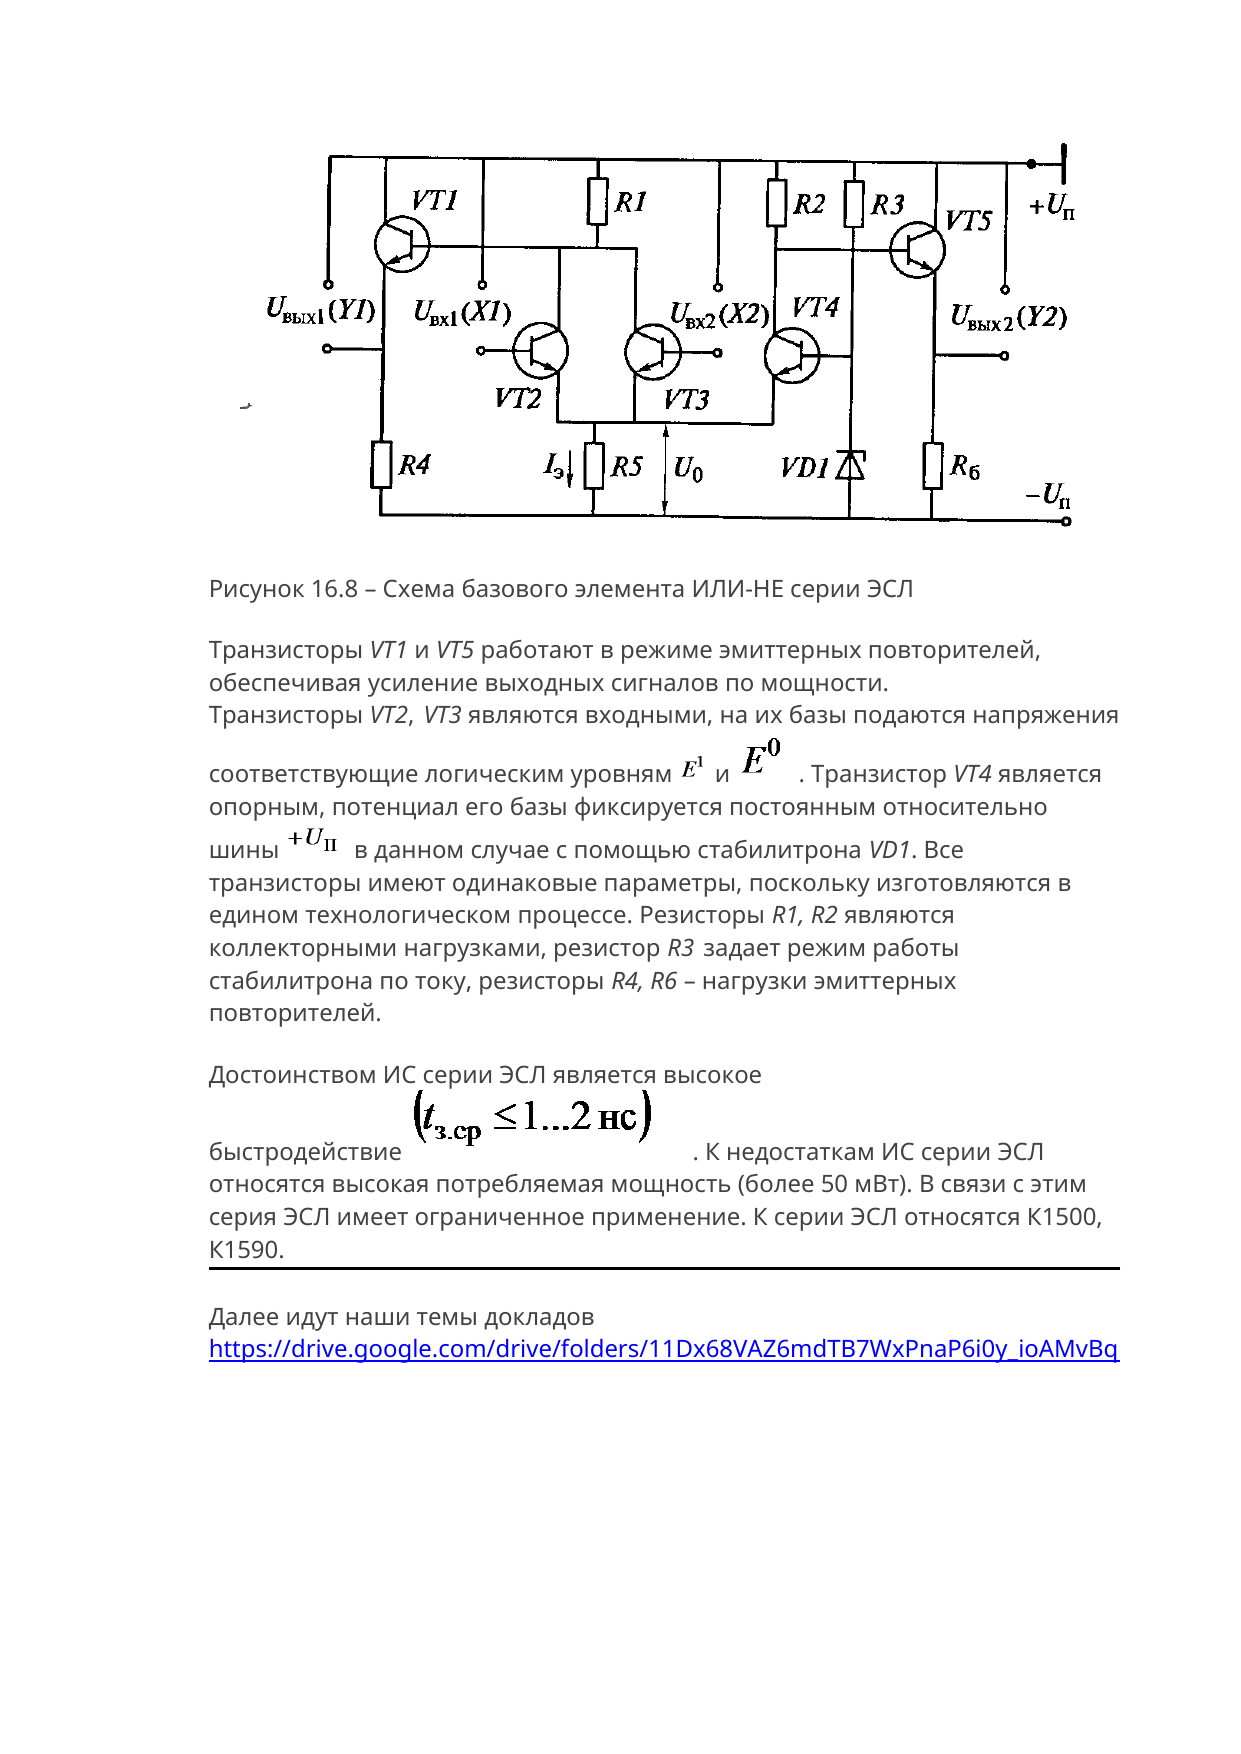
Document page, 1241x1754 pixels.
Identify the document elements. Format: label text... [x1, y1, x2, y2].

text Рисунок 16.8 – Схема базового элемента ИЛИ-НЕ серии ЭСЛ [208, 571, 1120, 604]
text Достоинством ИС серии ЭСЛ является высокое быстродействие . К недостаткам ИС серии ЭСЛ относятся высокая потребляемая мощность (более 50 мВт). В связи с этим серия ЭСЛ имеет ограниченное применение. К серии ЭСЛ относятся К1500, К1590. [208, 1058, 1120, 1270]
picture [285, 822, 348, 859]
picture [408, 1090, 686, 1161]
picture [736, 731, 792, 783]
text Далее идут наши темы докладов https://drive.google.com/drive/folders/11Dx68VAZ6mdTB7WxPnaP6i0y_ioAMvBq [208, 1299, 1120, 1360]
text Транзисторы VT1 и VT5 работают в режиме эмиттерных повторителей, обеспечивая усиление выходных сигналов по мощности. Транзисторы VT2, VT3 являются входными, на их базы подаются напряжения соответствующие логическим уровням и . Транзистор VT4 является опорным, потенциал его базы фиксируется постоянным относительно шины в данном случае с помощью стабилитрона VD1. Все транзисторы имеют одинаковые параметры, поскольку изготовляются в едином технологическом процессе. Резисторы R1, R2 являются коллекторными нагрузками, резистор R3 задает режим работы стабилитрона по току, резисторы R4, R6 – нагрузки эмиттерных повторителей. [208, 633, 1120, 1029]
picture [208, 118, 1180, 543]
picture [678, 751, 709, 783]
